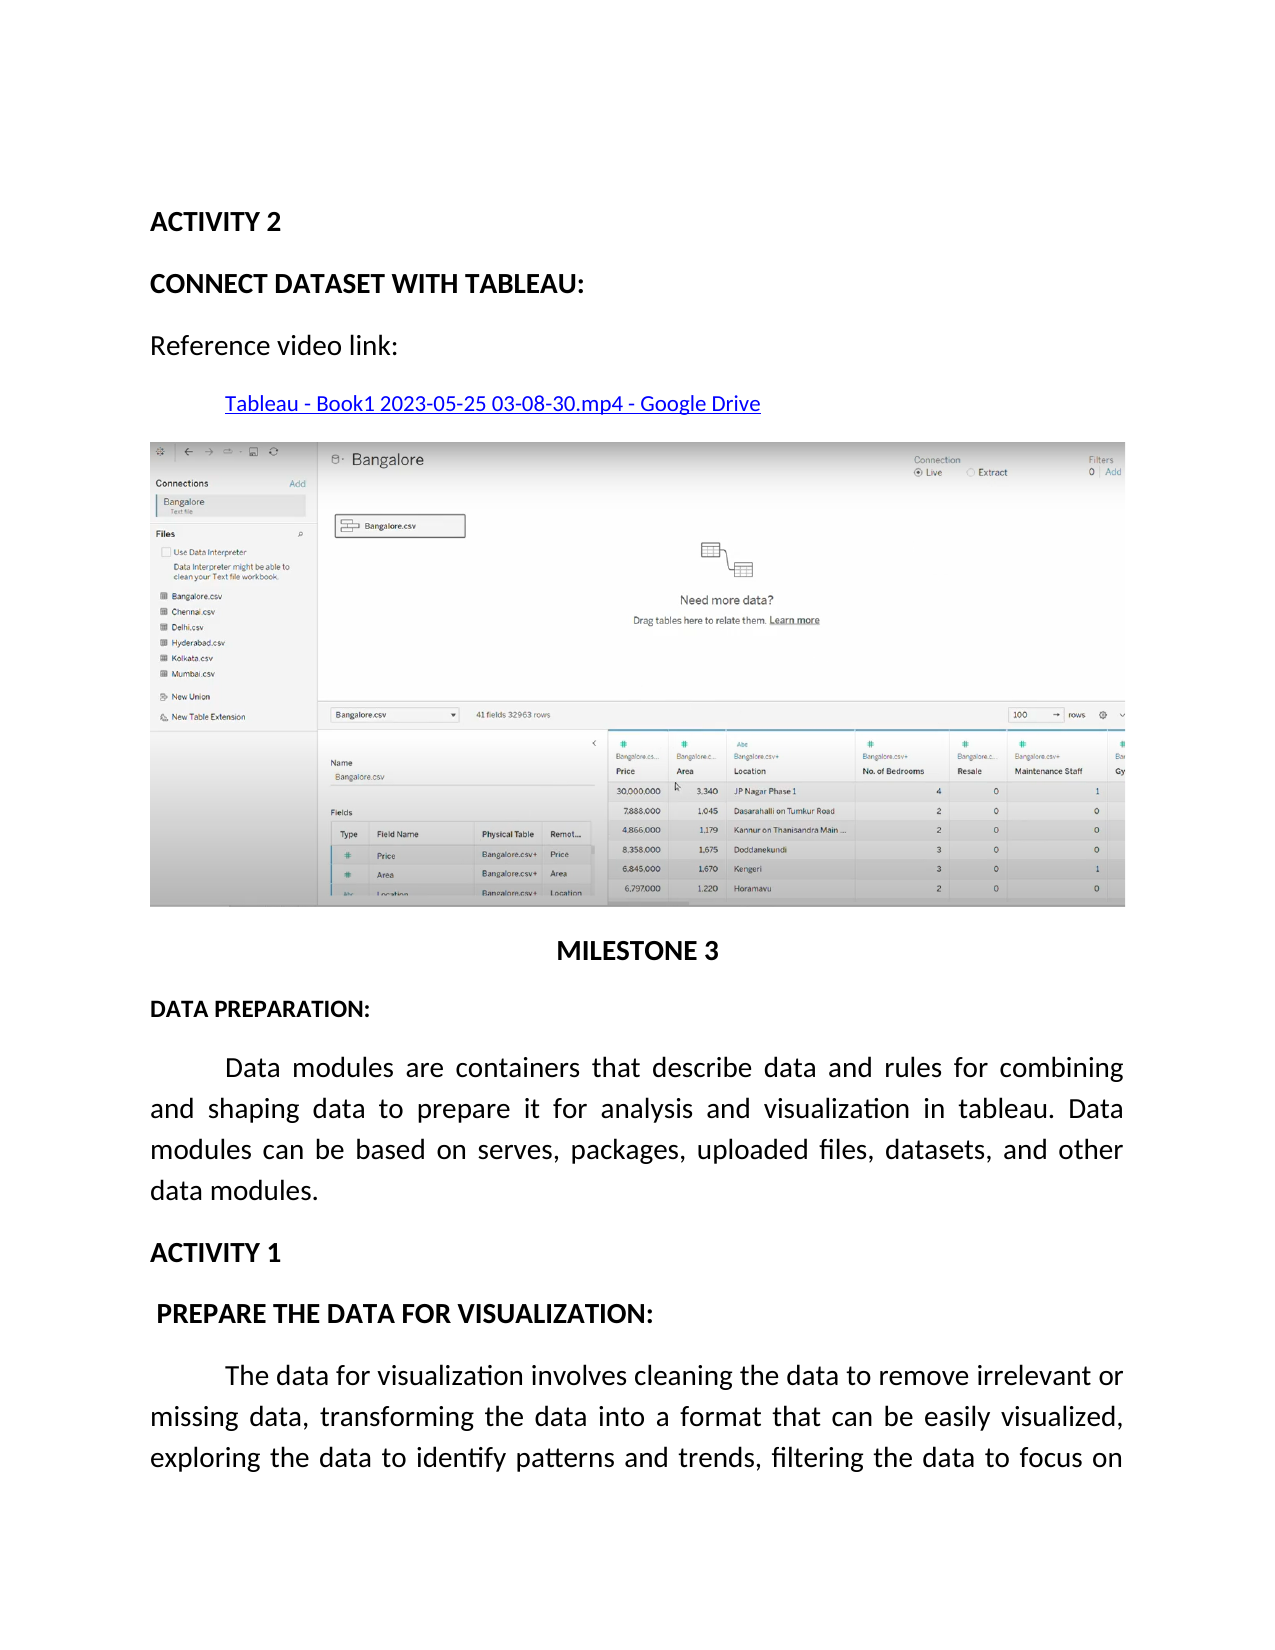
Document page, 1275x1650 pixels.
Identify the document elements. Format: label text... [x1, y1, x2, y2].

text Data modules are containers that describe data and rules for combining and shaping data to prepare it for analysis and visualization in tableau. Data modules can be based on serves, packages, uploaded files, datasets, and other data modules. [150, 1049, 1125, 1208]
text ACTIVITY 1 [150, 1234, 1125, 1269]
text DATA PREPARATION: [150, 993, 1125, 1024]
text CONNECT DATASET WITH TABLEAU: [150, 265, 1125, 301]
text Reference video link: [150, 327, 1125, 362]
picture [150, 442, 1125, 907]
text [150, 1357, 1125, 1475]
text Tableau - Book1 2023-05-25 03-08-30.mp4 - Google Drive [150, 389, 1125, 417]
text PREPARE THE DATA FOR VISUALIZATION: [150, 1296, 1125, 1331]
text MILESTONE 3 [150, 932, 1125, 967]
text ACTIVITY 2 [150, 203, 1125, 239]
